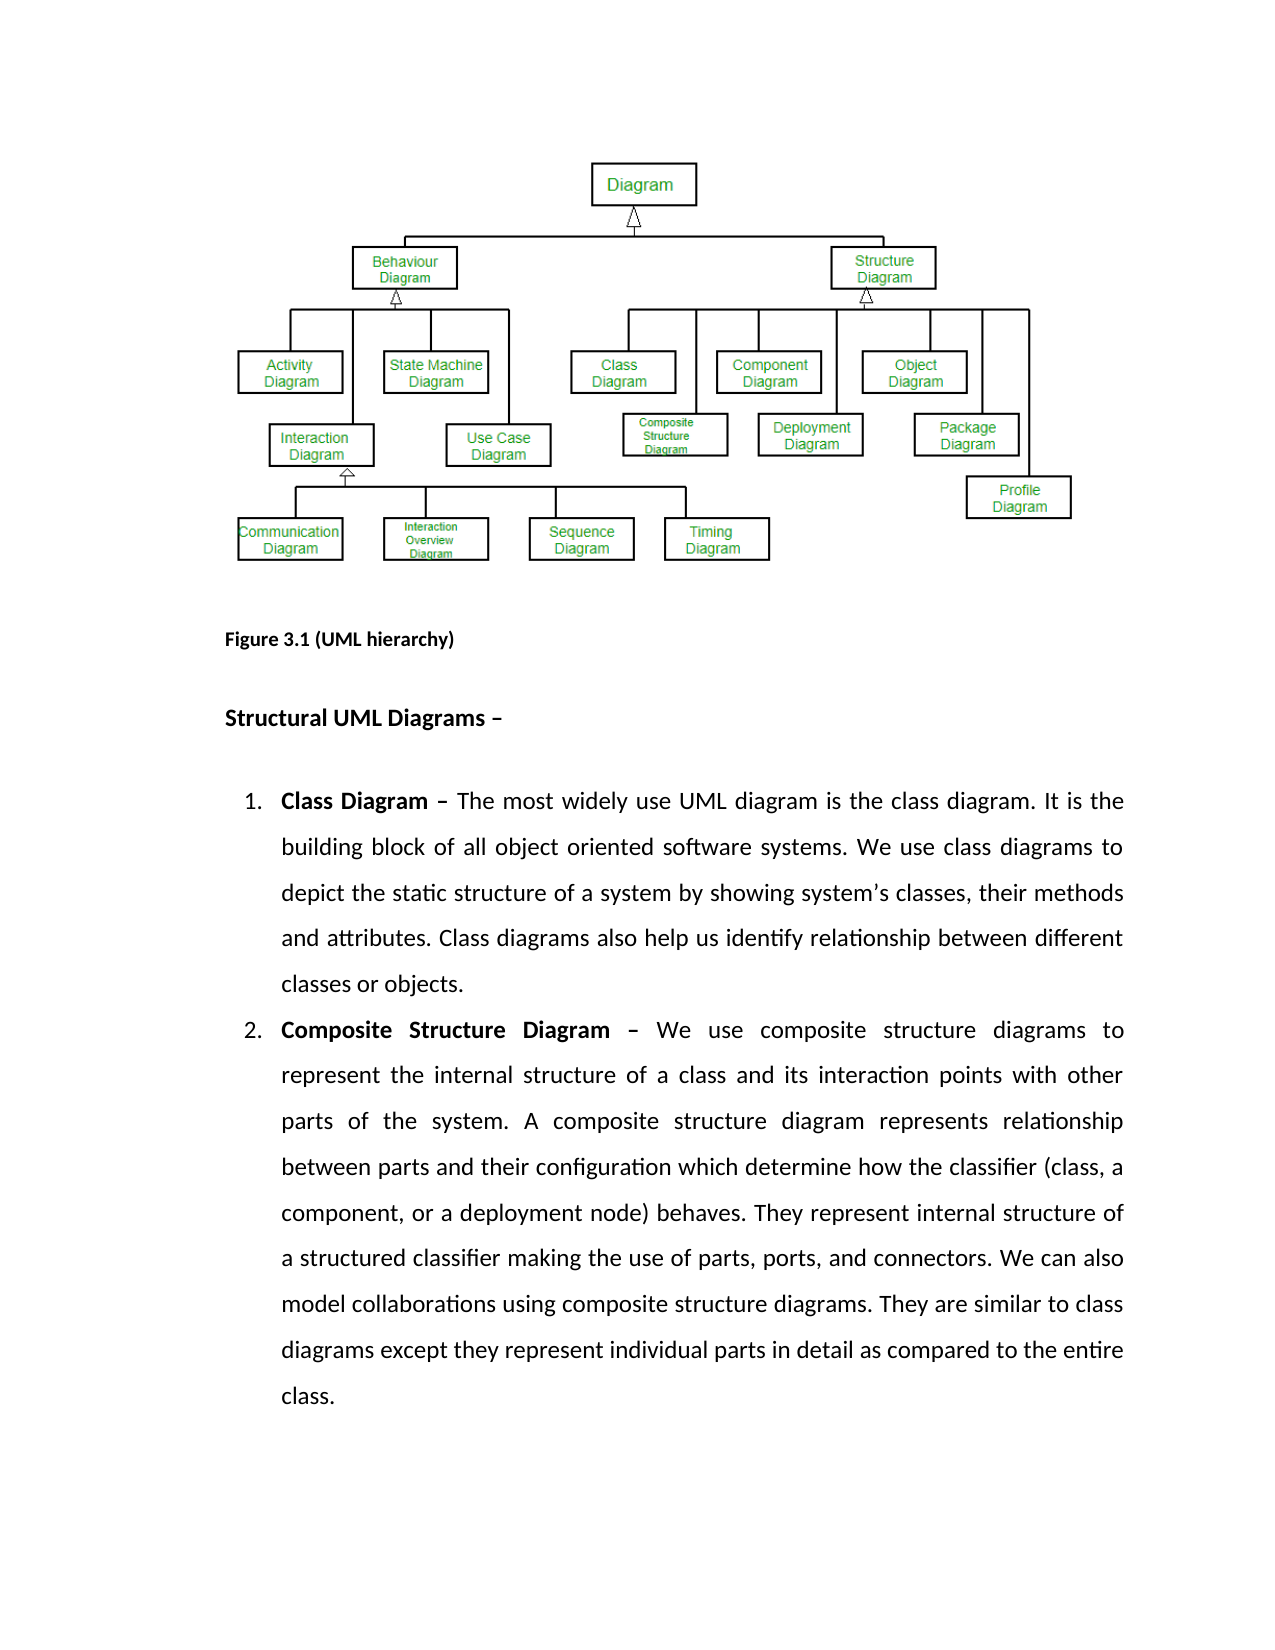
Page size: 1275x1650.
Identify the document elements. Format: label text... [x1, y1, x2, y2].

picture [225, 150, 1125, 613]
text Figure 3.1 (UML hierarchy) [225, 626, 1125, 652]
list Composite Structure Diagram – We use composite structure diagrams to represent the internal structure of a class and its interaction points with other parts of the system. A composite structure diagram represents relationship between parts and their configuration which determine how the classifier (class, a component, or a deployment node) behaves. They represent internal structure of a structured classifier making the use of parts, ports, and connectors. We can also model collaborations using composite structure diagrams. They are similar to class diagrams except they represent individual parts in detail as compared to the entire class. [244, 1014, 1125, 1410]
text Structural UML Diagrams – [225, 702, 1125, 733]
list Class Diagram – The most widely use UML diagram is the class diagram. It is the building block of all object oriented software systems. We use class diagrams to depict the static structure of a system by showing system’s classes, their methods and attributes. Class diagrams also help us identify relationship between different classes or objects. [244, 785, 1125, 999]
